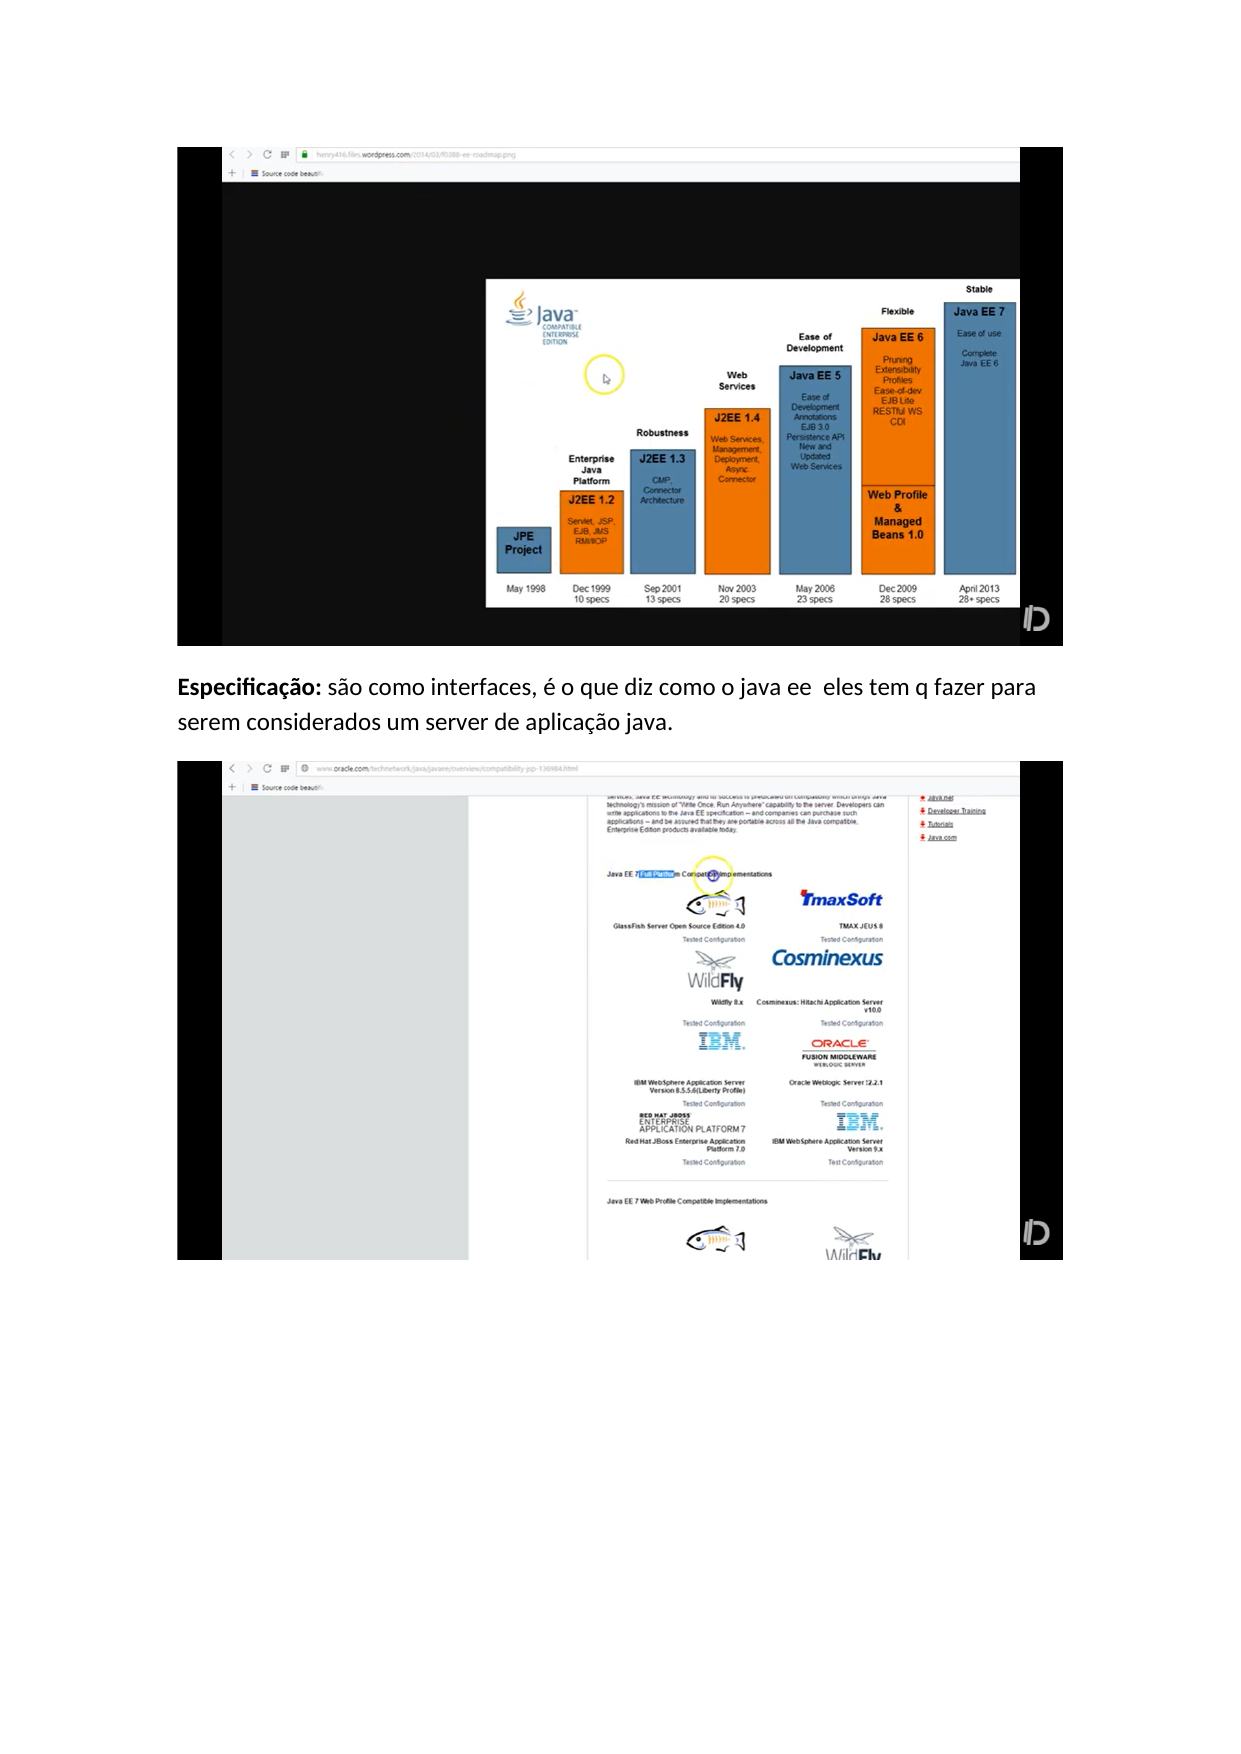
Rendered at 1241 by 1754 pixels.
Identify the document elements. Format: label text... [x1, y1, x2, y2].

text Especificação: são como interfaces, é o que diz como o java ee eles tem q fazer para serem considerados um server de aplicação java. [177, 671, 1063, 736]
picture [177, 147, 1063, 646]
picture [177, 761, 1063, 1260]
